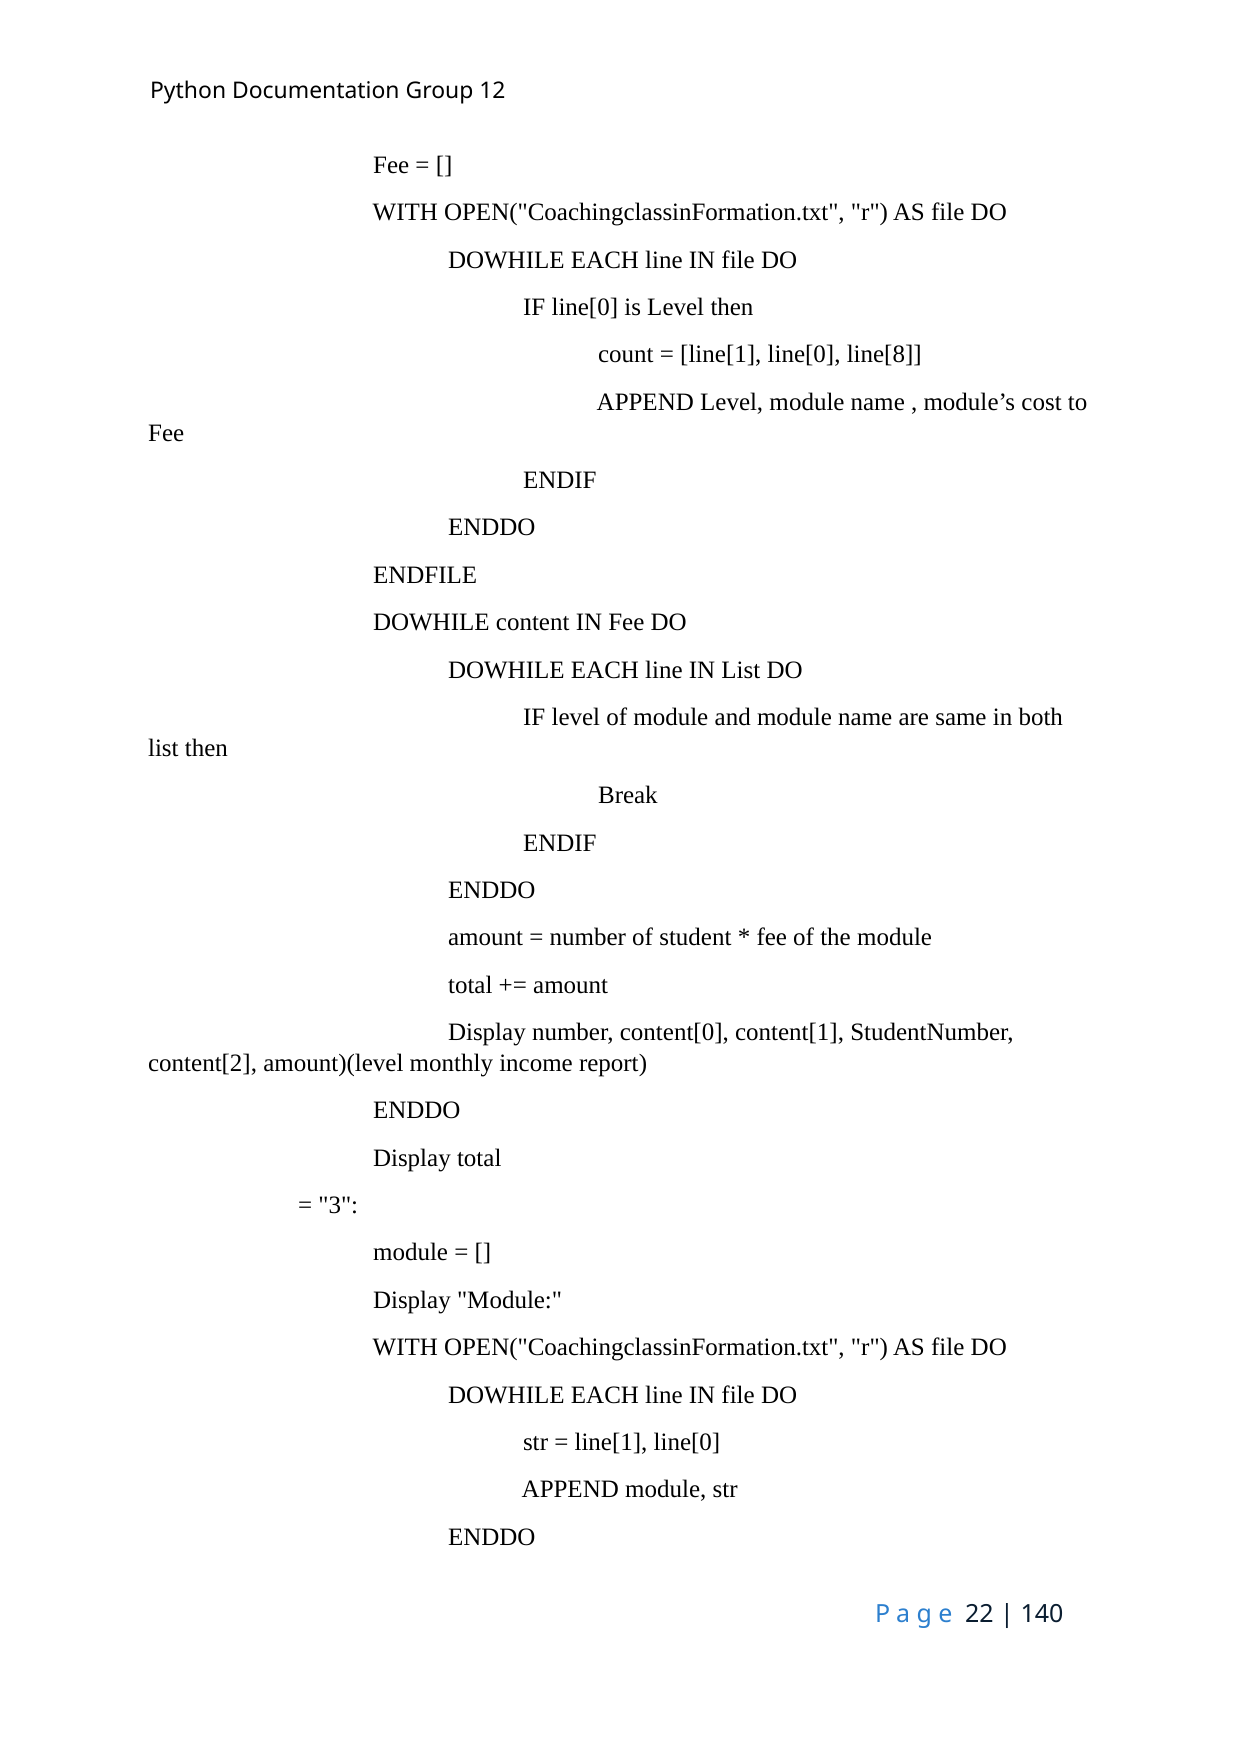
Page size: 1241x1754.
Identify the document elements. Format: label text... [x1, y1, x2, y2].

text ENDDO [148, 1095, 1092, 1124]
text DOWHILE content IN Fee DO [148, 607, 1092, 636]
text Display "Module:" [148, 1285, 1092, 1314]
text IF line[0] is Level then [148, 292, 1092, 321]
text ENDDO [148, 512, 1092, 541]
text DOWHILE EACH line IN file DO [148, 245, 1092, 273]
text APPEND module, str [148, 1474, 1092, 1503]
text WITH OPEN("CoachingclassinFormation.txt", "r") AS file DO [148, 197, 1092, 226]
text = "3": [148, 1190, 1092, 1219]
text ENDIF [148, 828, 1092, 856]
text IF level of module and module name are same in both list then [148, 702, 1092, 762]
text module = [] [148, 1237, 1092, 1266]
text count = [line[1], line[0], line[8]] [148, 339, 1092, 368]
text DOWHILE EACH line IN List DO [148, 655, 1092, 683]
text ENDDO [148, 1522, 1092, 1551]
text Break [148, 780, 1092, 809]
text Display total [148, 1143, 1092, 1171]
text DOWHILE EACH line IN file DO [148, 1380, 1092, 1408]
text total += amount [148, 970, 1092, 998]
text ENDFILE [148, 560, 1092, 589]
text Display number, content[0], content[1], StudentNumber, content[2], amount)(level monthly income report) [148, 1017, 1092, 1077]
text ENDDO [148, 875, 1092, 904]
text WITH OPEN("CoachingclassinFormation.txt", "r") AS file DO [148, 1332, 1092, 1361]
text str = line[1], line[0] [148, 1427, 1092, 1456]
text APPEND Level, module name , module’s cost to Fee [148, 387, 1092, 446]
text Fee = [] [148, 150, 1092, 179]
text ENDIF [148, 465, 1092, 494]
text amount = number of student * fee of the module [148, 922, 1092, 951]
